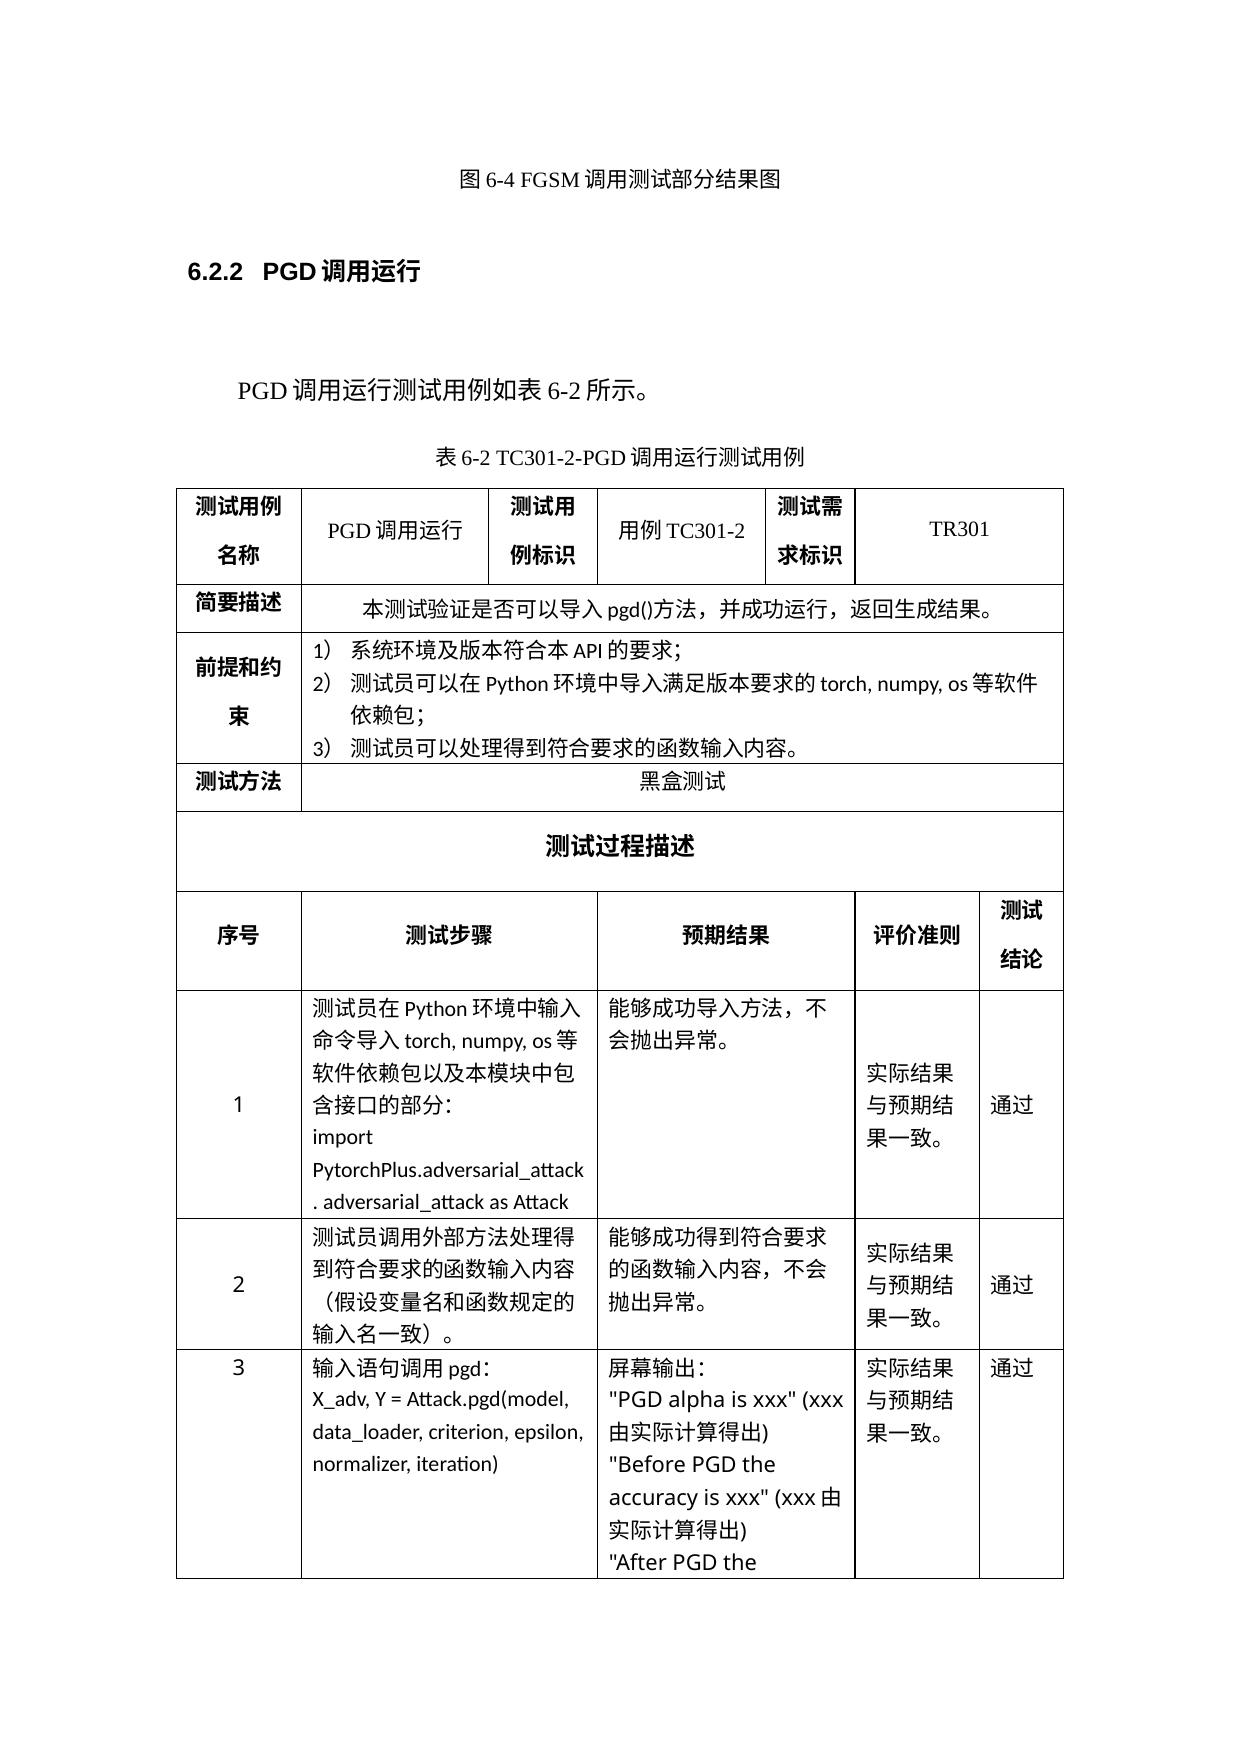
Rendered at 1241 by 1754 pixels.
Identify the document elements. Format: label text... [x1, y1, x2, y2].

text 图6-4 FGSM调用测试部分结果图 [187, 162, 1053, 194]
table_cell 测试员调用外部方法处理得到符合要求的函数输入内容 （假设变量名和函数规定的输入名一致）。 [302, 1219, 597, 1349]
table_cell 测试步骤 [302, 892, 597, 989]
table_cell 3 [177, 1350, 301, 1578]
table_cell 前提和约束 [177, 633, 301, 763]
table_header 测试用例名称 [177, 489, 301, 584]
table_cell 实际结果与预期结果一致。 [856, 1219, 979, 1349]
table_cell 简要描述 [177, 585, 301, 632]
table_cell 实际结果与预期结果一致。 [856, 991, 979, 1218]
table_cell 序号 [177, 892, 301, 989]
table_cell 本测试验证是否可以导入pgd()方法，并成功运行，返回生成结果。 [302, 585, 1063, 632]
table_cell 通过 [980, 991, 1063, 1218]
table_cell 测试结论 [980, 892, 1063, 989]
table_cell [598, 1350, 854, 1578]
table_header 用例TC301-2 [598, 489, 765, 584]
table_header 测试用例标识 [489, 489, 597, 584]
table_cell 系统环境及版本符合本API的要求； 测试员可以在Python环境中导入满足版本要求的torch, numpy, os等软件依赖包； 测试员可以处理得到符合要求的函数输入内容。 [302, 633, 1063, 763]
table_cell 测试方法 [177, 764, 301, 811]
table_cell 1 [177, 991, 301, 1218]
table_cell 通过 [980, 1350, 1063, 1578]
table_cell 实际结果与预期结果一致。 [856, 1350, 979, 1578]
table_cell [302, 1350, 597, 1578]
table_cell 评价准则 [856, 892, 979, 989]
table_cell 通过 [980, 1219, 1063, 1349]
table_header 测试需求标识 [766, 489, 854, 584]
table_cell 能够成功得到符合要求的函数输入内容，不会抛出异常。 [598, 1219, 854, 1349]
text PGD调用运行测试用例如表6-2所示。 [187, 356, 1053, 421]
table_cell 2 [177, 1219, 301, 1349]
table_cell 测试过程描述 [177, 812, 1063, 891]
subtitle PGD调用运行 [187, 237, 1053, 302]
table_header PGD调用运行 [302, 489, 488, 584]
table_cell 黑盒测试 [302, 764, 1063, 811]
table_cell 能够成功导入方法，不会抛出异常。 [598, 991, 854, 1218]
table_cell 测试员在Python环境中输入命令导入torch, numpy, os等软件依赖包以及本模块中包含接口的部分： import PytorchPlus.adversarial_attack. adversarial_attack as Attack [302, 991, 597, 1218]
table_header TR301 [856, 489, 1063, 584]
text 表6-2 TC301-2-PGD调用运行测试用例 [187, 439, 1053, 472]
table_cell 预期结果 [598, 892, 854, 989]
